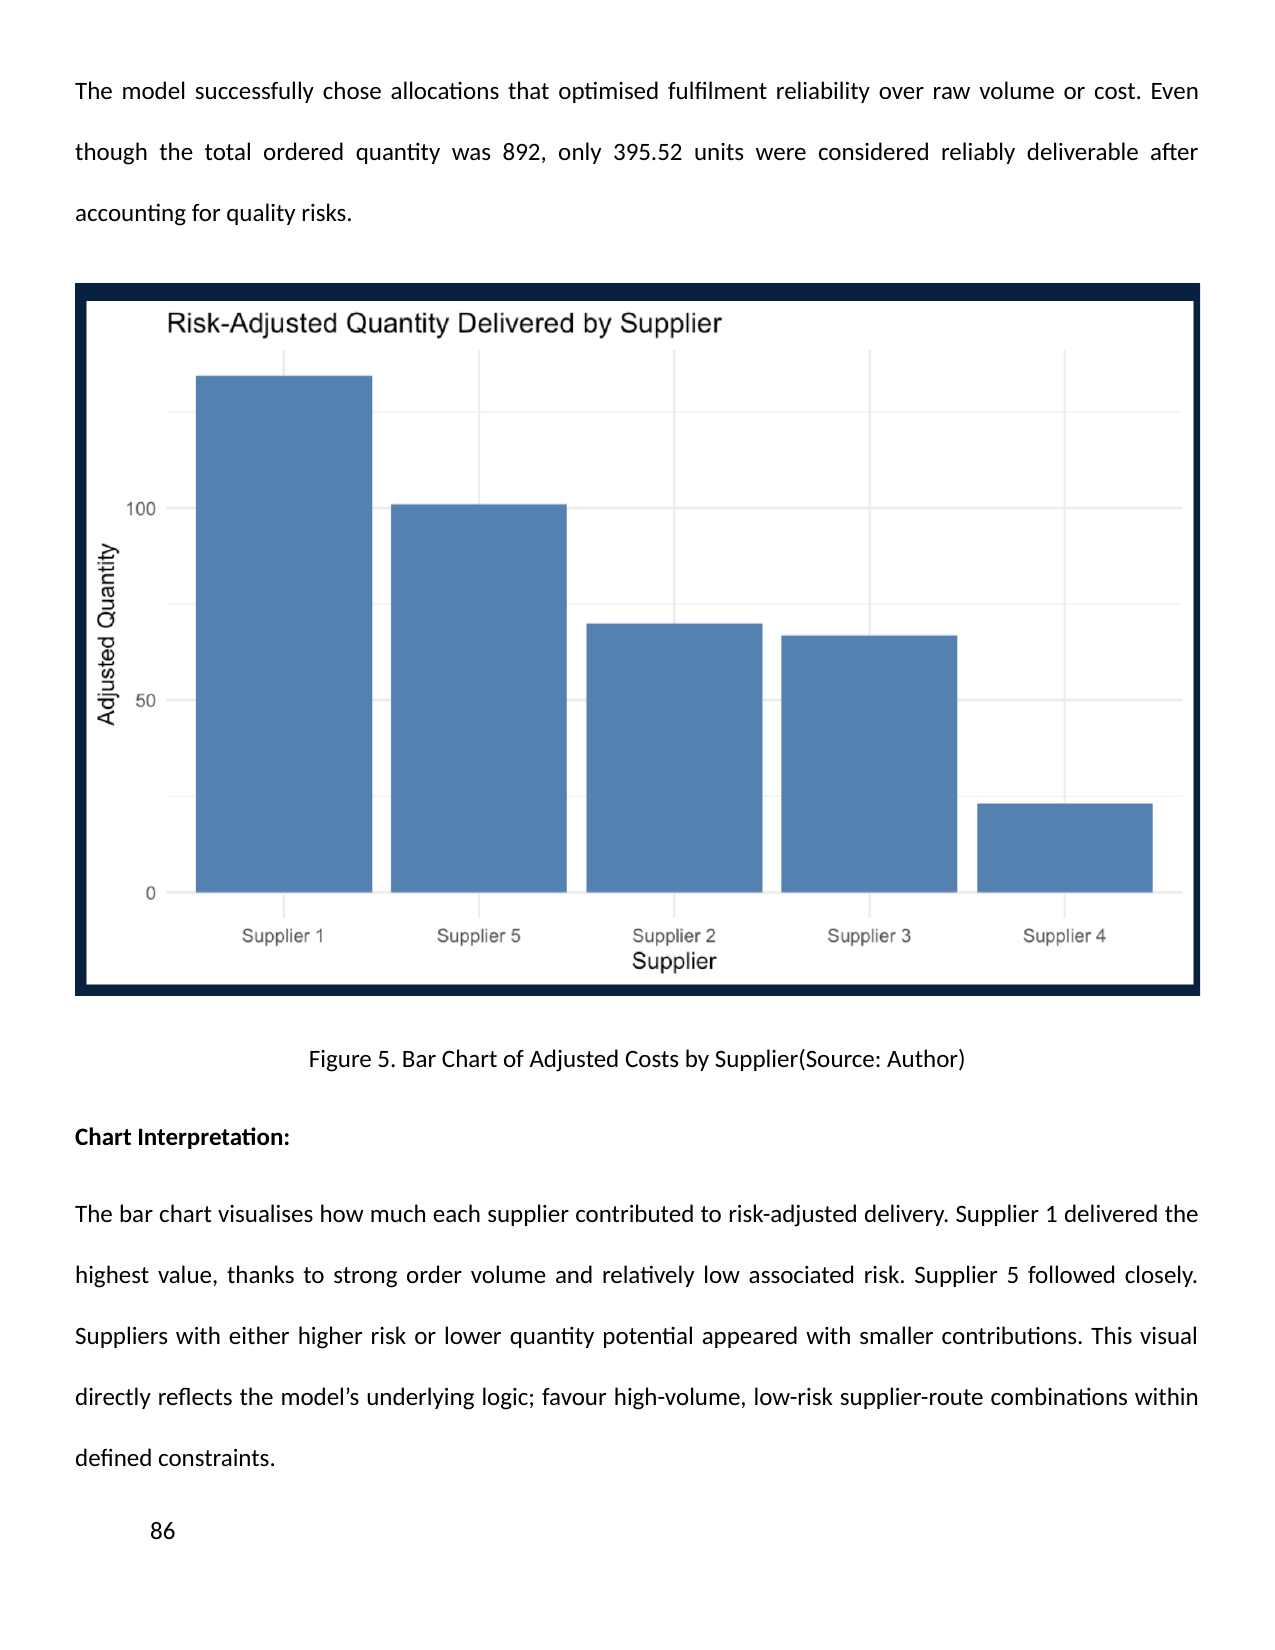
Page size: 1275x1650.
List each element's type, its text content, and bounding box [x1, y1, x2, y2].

picture [75, 283, 1200, 996]
text Chart Interpretation: [75, 1121, 1200, 1151]
text The bar chart visualises how much each supplier contributed to risk-adjusted delivery. Supplier 1 delivered the highest value, thanks to strong order volume and relatively low associated risk. Supplier 5 followed closely. Suppliers with either higher risk or lower quantity potential appeared with smaller contributions. This visual directly reflects the model’s underlying logic; favour high-volume, low-risk supplier-route combinations within defined constraints. [75, 1198, 1200, 1473]
text Figure 5. Bar Chart of Adjusted Costs by Supplier(Source: Author) [75, 1043, 1200, 1073]
text The model successfully chose allocations that optimised fulfilment reliability over raw volume or cost. Even though the total ordered quantity was 892, only 395.52 units were considered reliably deliverable after accounting for quality risks. [75, 75, 1200, 228]
